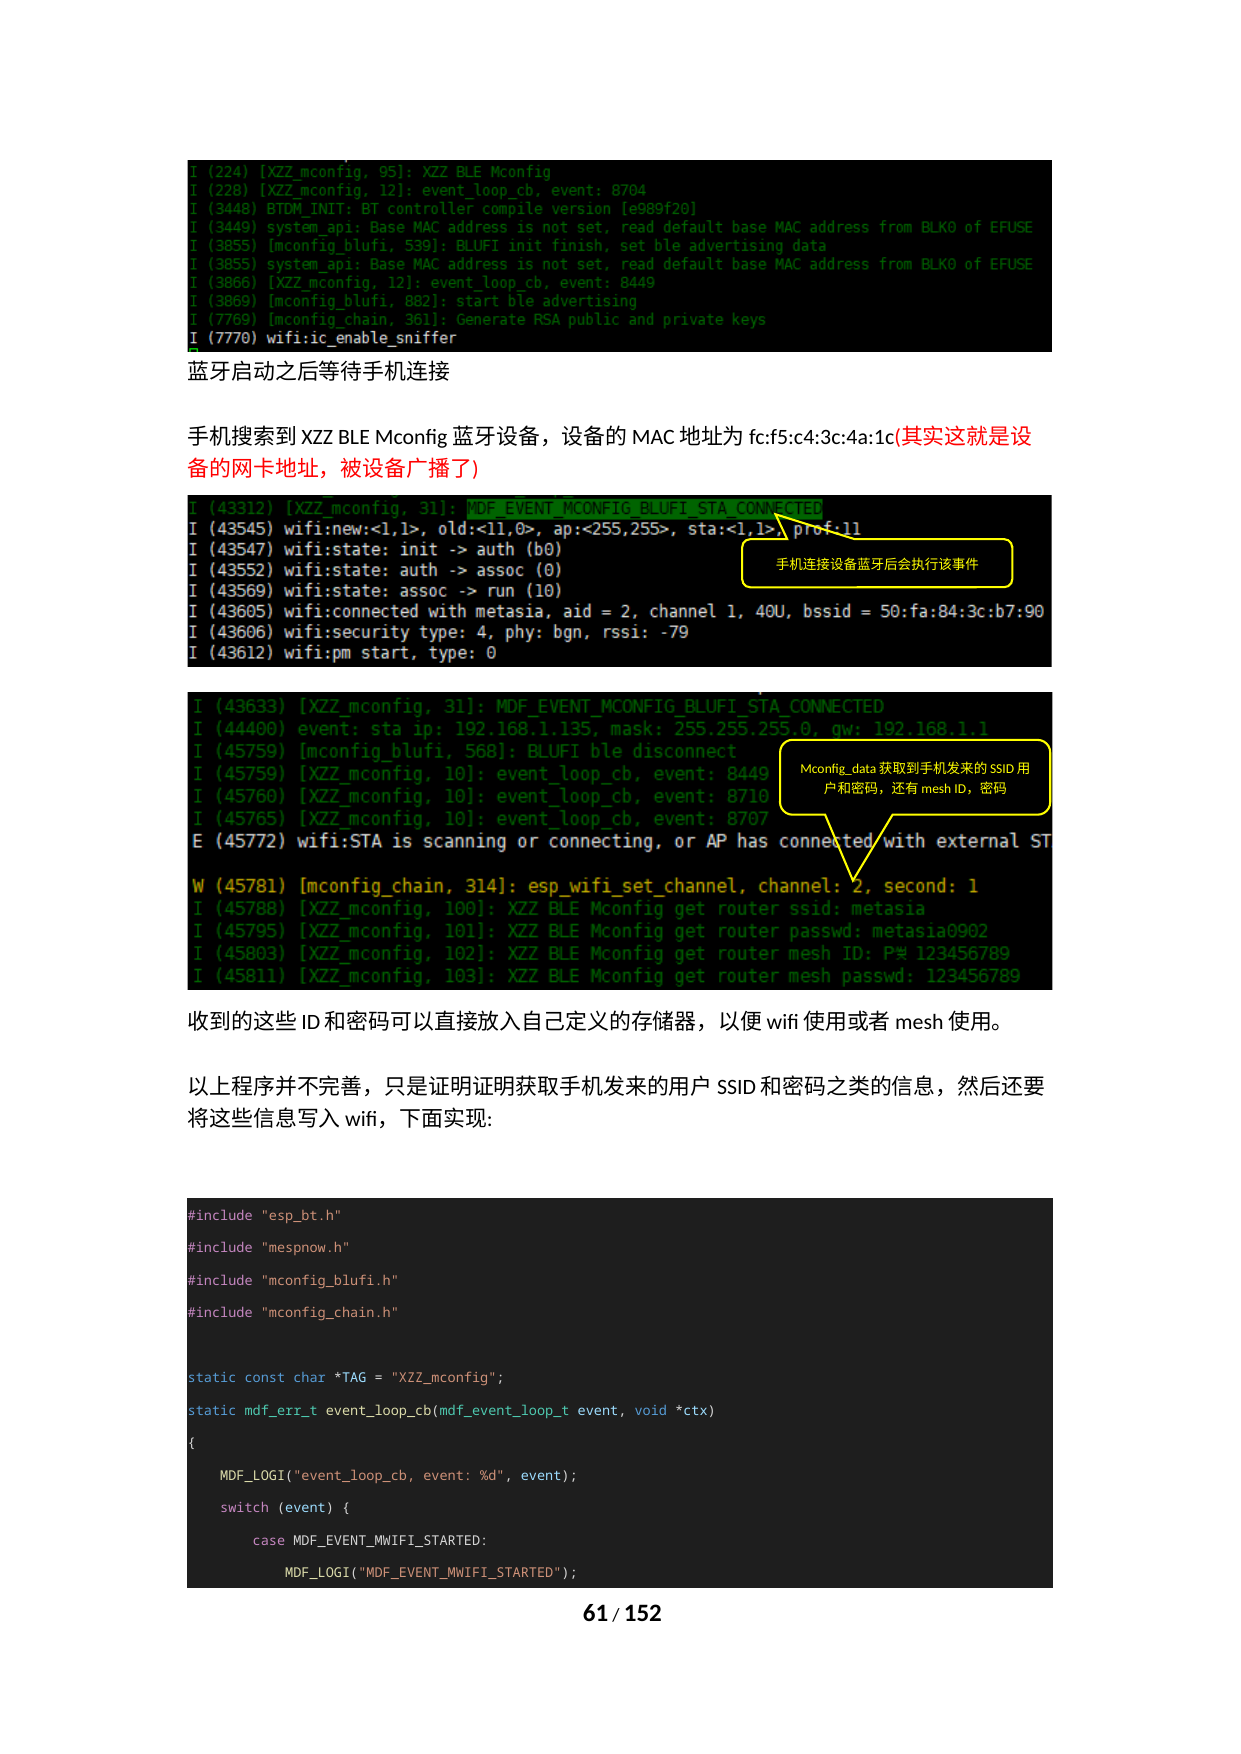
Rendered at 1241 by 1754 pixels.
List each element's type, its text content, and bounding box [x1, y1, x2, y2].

text 收到的这些ID和密码可以直接放入自己定义的存储器，以便wifi使用或者mesh使用。 [187, 1003, 1053, 1036]
text #include "mespnow.h" [187, 1231, 1053, 1263]
text MDF_LOGI("MDF_EVENT_MWIFI_STARTED"); [187, 1556, 1053, 1588]
text 手机搜索到XZZ BLE Mconfig 蓝牙设备，设备的MAC地址为fc:f5:c4:3c:4a:1c(其实这就是设备的网卡地址，被设备广播了) [187, 418, 1053, 483]
picture [187, 495, 1052, 667]
text #include "mconfig_chain.h" [187, 1296, 1053, 1328]
text 蓝牙启动之后等待手机连接 [187, 353, 1053, 386]
text static mdf_err_t event_loop_cb(mdf_event_loop_t event, void *ctx) [187, 1393, 1053, 1426]
picture [187, 160, 1052, 352]
text #include "esp_bt.h" [187, 1198, 1053, 1231]
text MDF_LOGI("event_loop_cb, event: %d", event); [187, 1458, 1053, 1491]
text #include "mconfig_blufi.h" [187, 1263, 1053, 1296]
text { [187, 1426, 1053, 1458]
picture [187, 692, 1053, 990]
text case MDF_EVENT_MWIFI_STARTED: [187, 1523, 1053, 1556]
text switch (event) { [187, 1491, 1053, 1523]
text 以上程序并不完善，只是证明证明获取手机发来的用户SSID和密码之类的信息，然后还要将这些信息写入wifi，下面实现: [187, 1068, 1053, 1133]
text static const char *TAG = "XZZ_mconfig"; [187, 1361, 1053, 1393]
